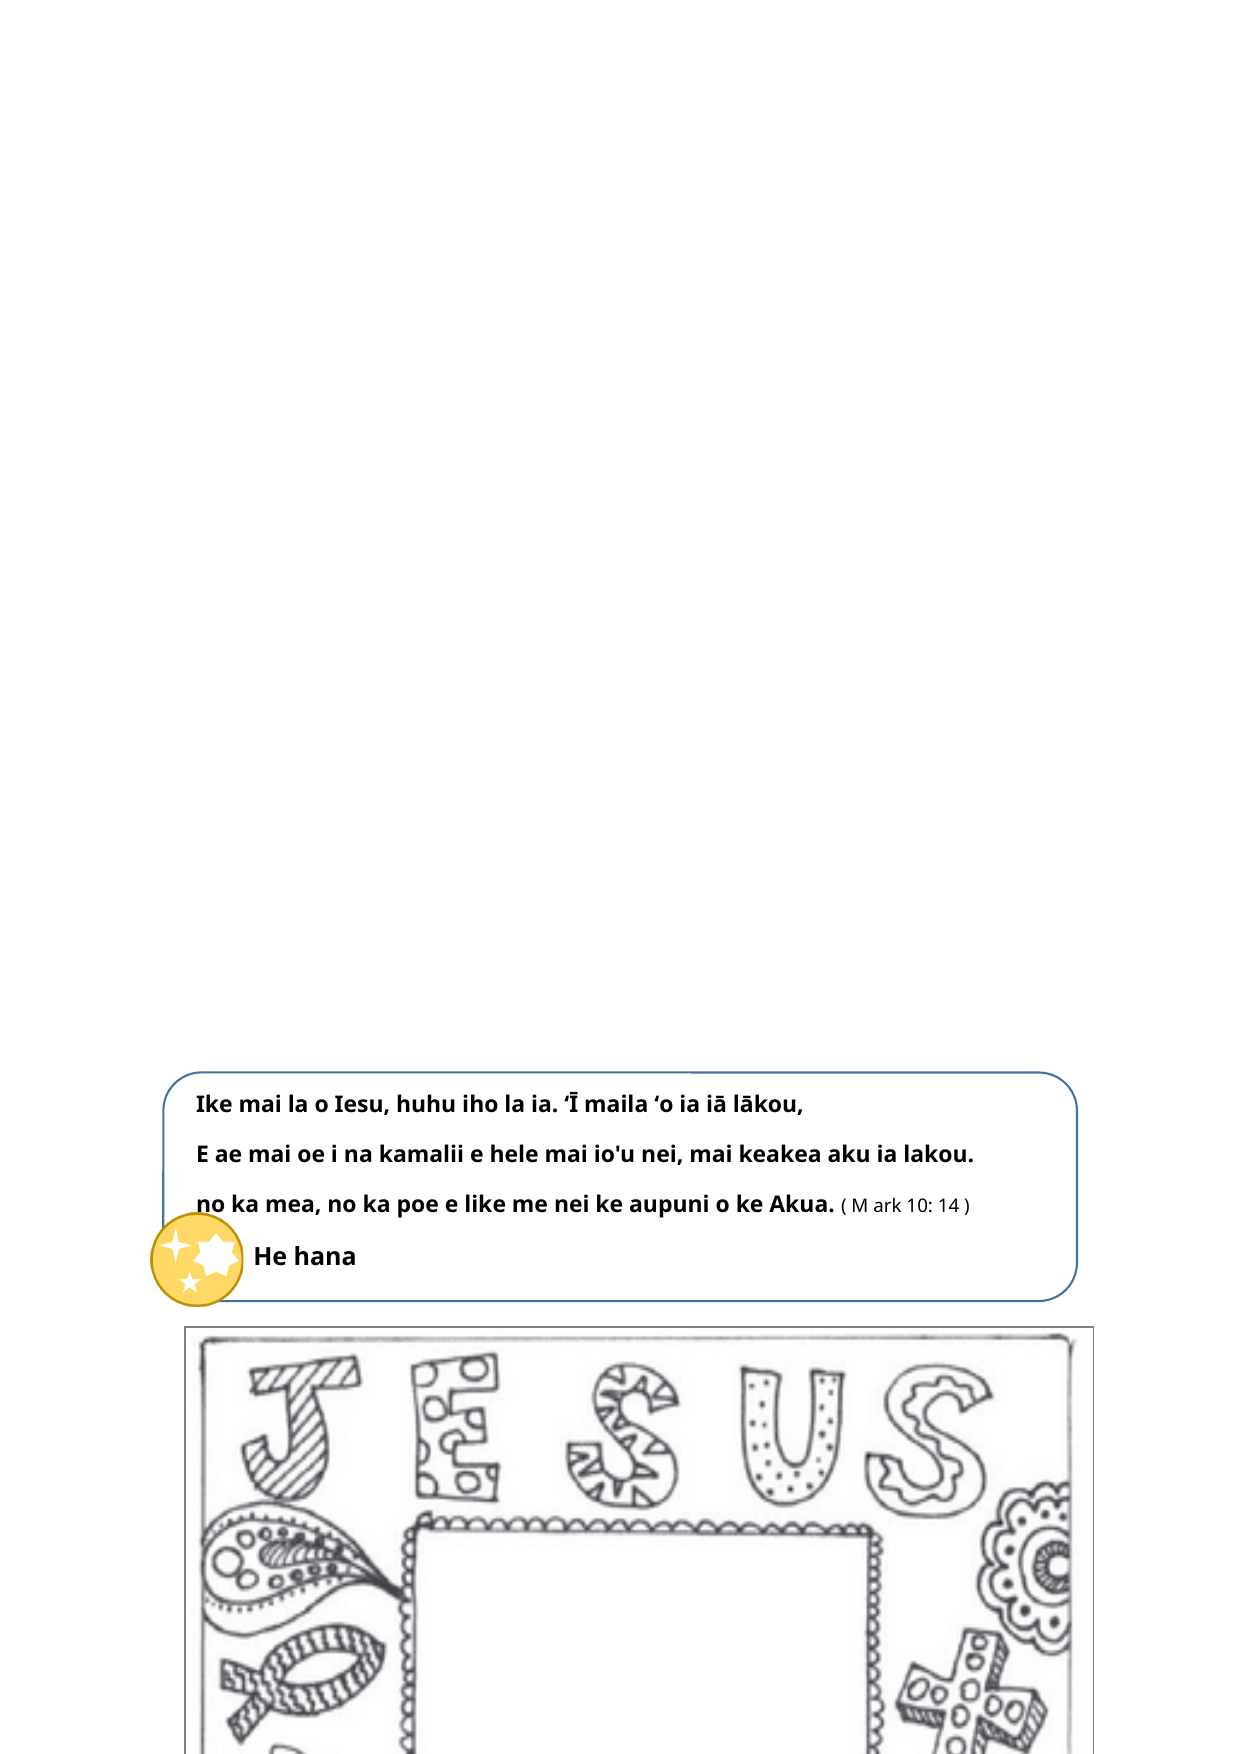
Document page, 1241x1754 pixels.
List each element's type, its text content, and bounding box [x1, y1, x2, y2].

text E ae mai oe i na kamalii e hele mai io'u nei, mai keakea aku ia lakou. [150, 1138, 1090, 1169]
picture [150, 1212, 244, 1307]
text Ike mai la o Iesu, huhu iho la ia. ʻĪ maila ʻo ia iā lākou, [150, 1088, 1090, 1119]
text no ka mea, no ka poe e like me nei ke aupuni o ke Akua. ( M ark 10: 14 ) [150, 1188, 1090, 1220]
picture [186, 1328, 1093, 1754]
text He hana [244, 1239, 1090, 1273]
